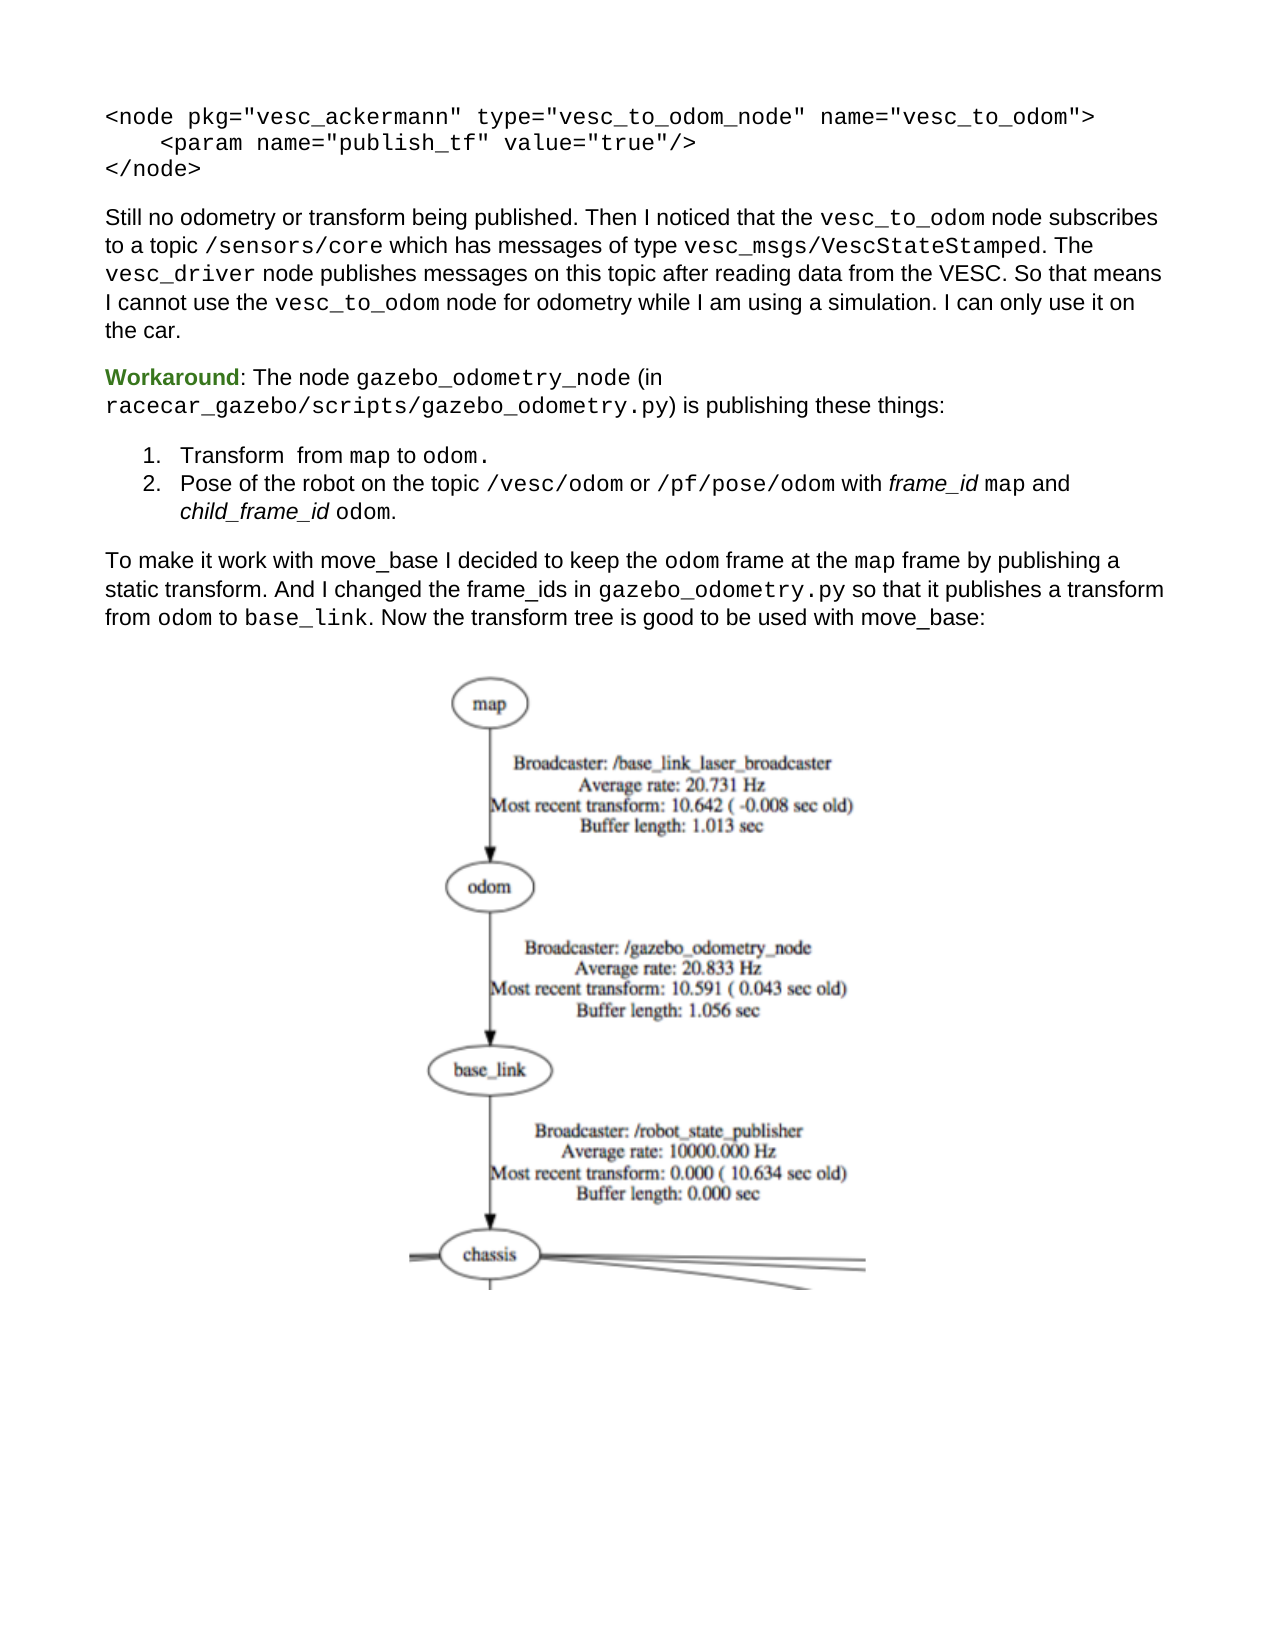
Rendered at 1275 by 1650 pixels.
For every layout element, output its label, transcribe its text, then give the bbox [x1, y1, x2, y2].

text </node> [105, 157, 1170, 183]
text Still no odometry or transform being published. Then I noticed that the vesc_to_odom node subscribes to a topic /sensors/core which has messages of type vesc_msgs/VescStateStamped. The vesc_driver node publishes messages on this topic after reading data from the VESC. So that means I cannot use the vesc_to_odom node for odometry while I am using a simulation. I can only use it on the car. [105, 204, 1170, 343]
text <param name="publish_tf" value="true"/> [105, 131, 1170, 157]
text Workaround: The node gazebo_odometry_node (in racecar_gazebo/scripts/gazebo_odometry.py) is publishing these things: [105, 364, 1170, 421]
list Transform from map to odom. [142, 442, 1170, 470]
list Pose of the robot on the topic /vesc/odom or /pf/pose/odom with frame_id map and child_frame_id odom. [142, 470, 1170, 527]
text To make it work with move_base I decided to keep the odom frame at the map frame by publishing a static transform. And I changed the frame_ids in gazebo_odometry.py so that it publishes a transform from odom to base_link. Now the transform tree is good to be used with move_base: [105, 547, 1170, 632]
picture [409, 653, 866, 1290]
text <node pkg="vesc_ackermann" type="vesc_to_odom_node" name="vesc_to_odom"> [105, 105, 1170, 131]
